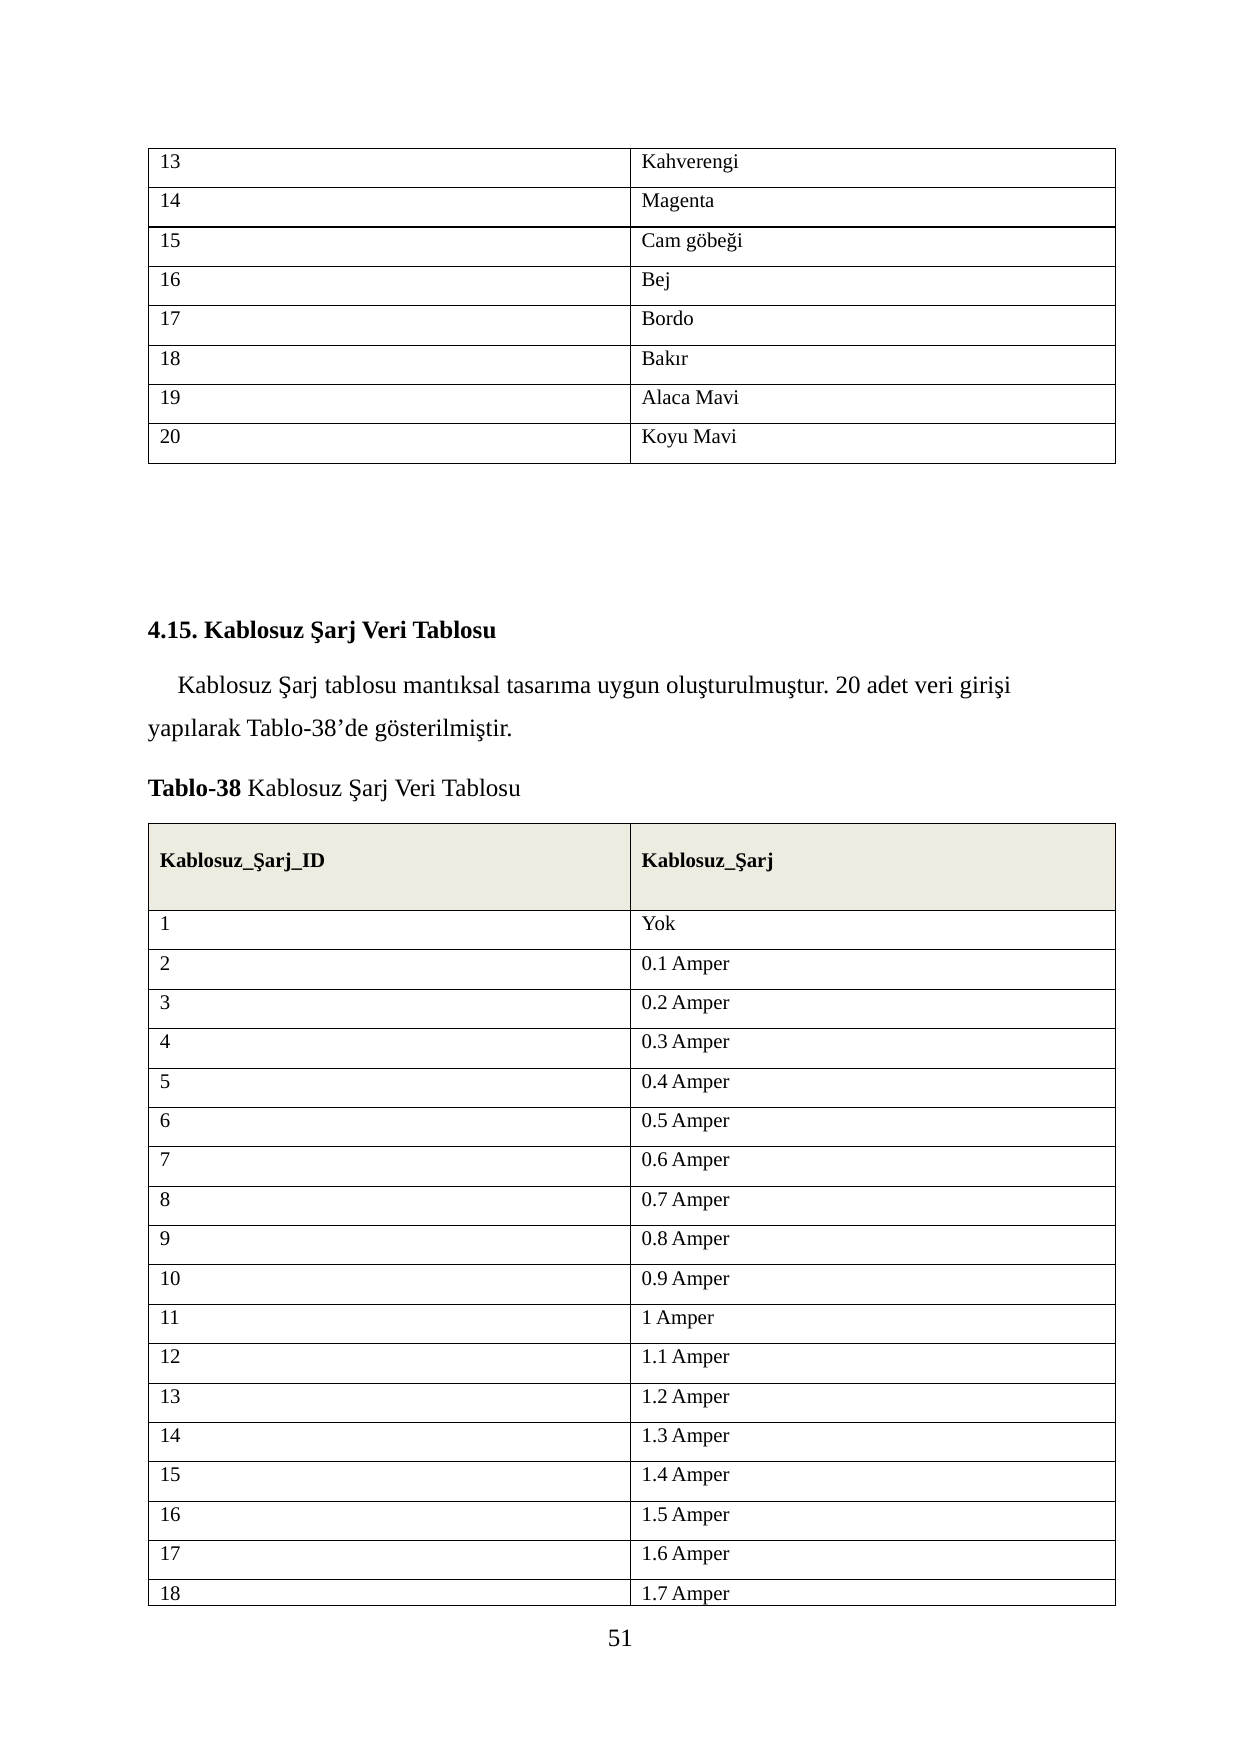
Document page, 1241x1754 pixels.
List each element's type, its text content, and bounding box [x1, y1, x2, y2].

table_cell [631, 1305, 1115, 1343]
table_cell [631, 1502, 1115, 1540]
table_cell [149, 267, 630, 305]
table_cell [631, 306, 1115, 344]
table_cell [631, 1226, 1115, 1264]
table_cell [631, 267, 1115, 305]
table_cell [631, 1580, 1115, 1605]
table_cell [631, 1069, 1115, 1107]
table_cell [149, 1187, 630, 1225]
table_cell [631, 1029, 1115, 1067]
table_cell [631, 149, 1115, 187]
text Kablosuz Şarj tablosu mantıksal tasarıma uygun oluşturulmuştur. 20 adet veri girişi yapılarak Tablo-38’de gösterilmiştir. [148, 670, 1092, 742]
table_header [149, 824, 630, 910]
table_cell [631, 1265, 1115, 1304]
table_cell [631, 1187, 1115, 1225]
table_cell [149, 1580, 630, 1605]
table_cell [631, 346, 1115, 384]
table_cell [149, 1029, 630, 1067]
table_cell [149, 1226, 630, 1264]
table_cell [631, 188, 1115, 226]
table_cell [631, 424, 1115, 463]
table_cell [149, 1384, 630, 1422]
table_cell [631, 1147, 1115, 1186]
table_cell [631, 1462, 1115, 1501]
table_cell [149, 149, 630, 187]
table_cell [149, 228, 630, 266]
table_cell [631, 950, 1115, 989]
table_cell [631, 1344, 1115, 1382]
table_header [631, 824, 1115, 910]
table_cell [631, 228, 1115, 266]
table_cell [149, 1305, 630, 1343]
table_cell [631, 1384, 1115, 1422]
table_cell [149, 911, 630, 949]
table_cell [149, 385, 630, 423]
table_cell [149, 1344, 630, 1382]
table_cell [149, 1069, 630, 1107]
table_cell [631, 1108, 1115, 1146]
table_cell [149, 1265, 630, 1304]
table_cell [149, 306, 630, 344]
subtitle 4.15. Kablosuz Şarj Veri Tablosu [148, 615, 1092, 643]
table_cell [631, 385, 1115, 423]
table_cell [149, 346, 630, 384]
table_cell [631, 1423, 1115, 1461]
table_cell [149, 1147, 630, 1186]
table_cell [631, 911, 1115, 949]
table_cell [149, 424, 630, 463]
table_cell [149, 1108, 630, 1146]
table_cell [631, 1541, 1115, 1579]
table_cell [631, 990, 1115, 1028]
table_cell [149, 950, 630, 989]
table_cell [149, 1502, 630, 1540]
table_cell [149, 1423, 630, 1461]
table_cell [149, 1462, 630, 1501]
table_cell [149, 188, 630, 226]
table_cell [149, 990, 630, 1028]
text Tablo-38 Kablosuz Şarj Veri Tablosu [148, 773, 1092, 802]
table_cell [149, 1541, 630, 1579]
